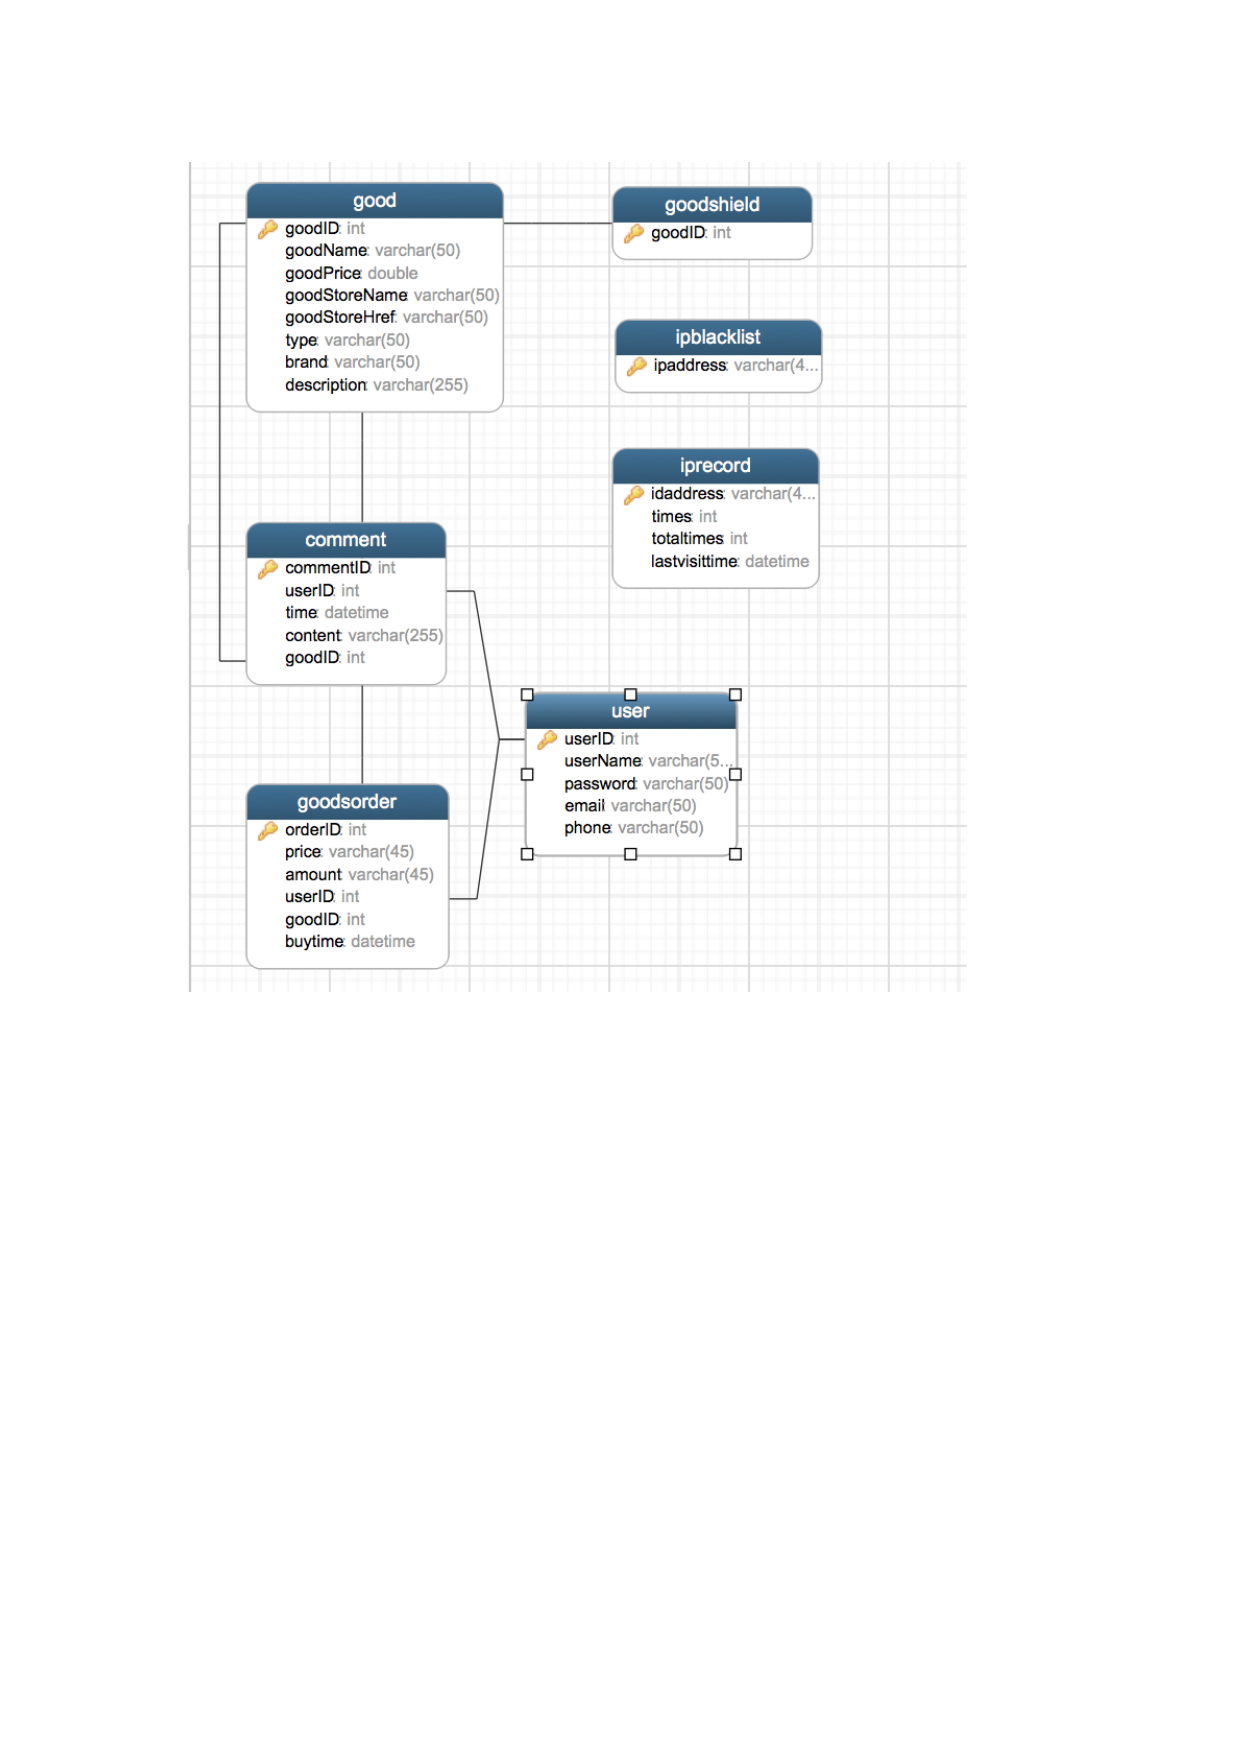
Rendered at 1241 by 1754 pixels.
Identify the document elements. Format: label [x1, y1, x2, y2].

picture [187, 162, 967, 992]
